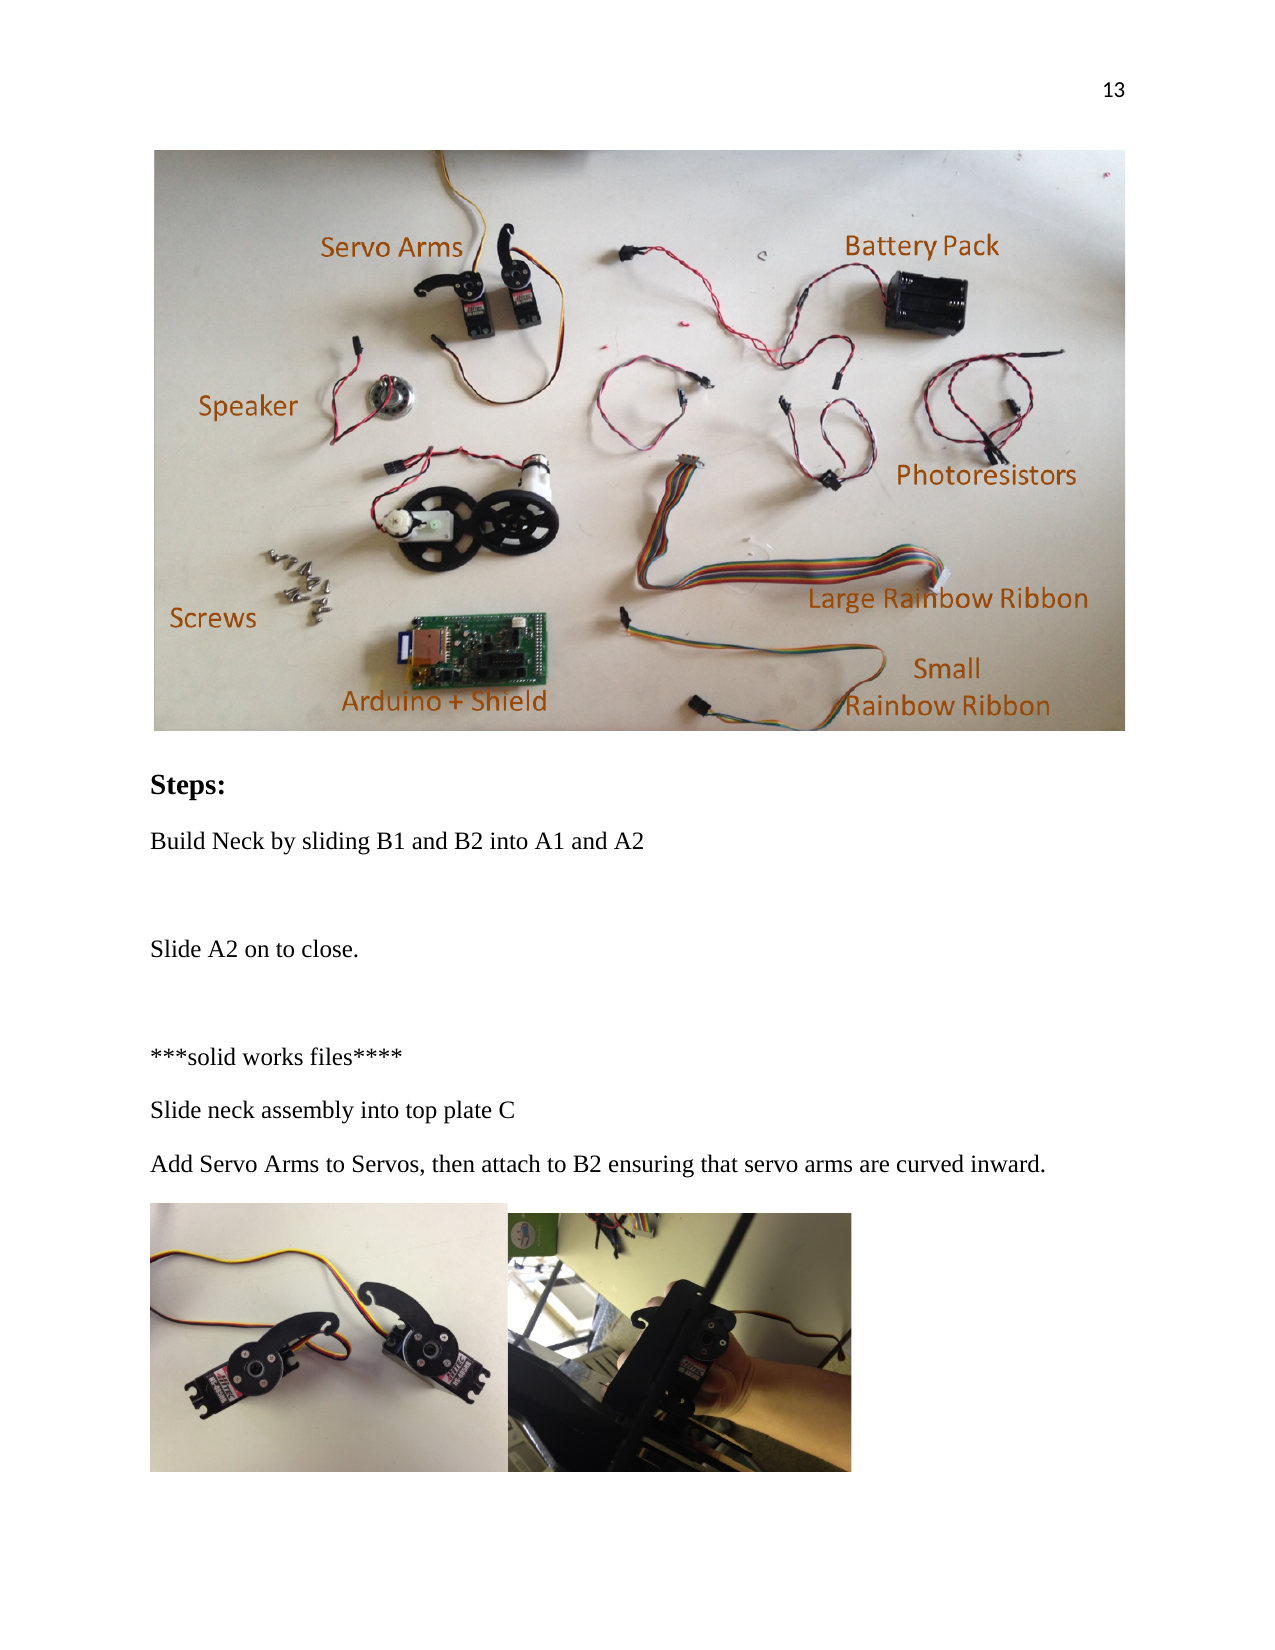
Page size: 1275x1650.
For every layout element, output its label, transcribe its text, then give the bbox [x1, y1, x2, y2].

text Add Servo Arms to Servos, then attach to B2 ensuring that servo arms are curved inward. [150, 1149, 1125, 1178]
text ***solid works files**** [150, 1042, 1125, 1070]
text Build Neck by sliding B1 and B2 into A1 and A2 [150, 826, 1125, 855]
text Steps: [150, 767, 1125, 800]
text Slide A2 on to close. [150, 934, 1125, 963]
picture [150, 1203, 852, 1472]
text Slide neck assembly into top plate C [150, 1095, 1125, 1124]
picture [150, 150, 1125, 742]
